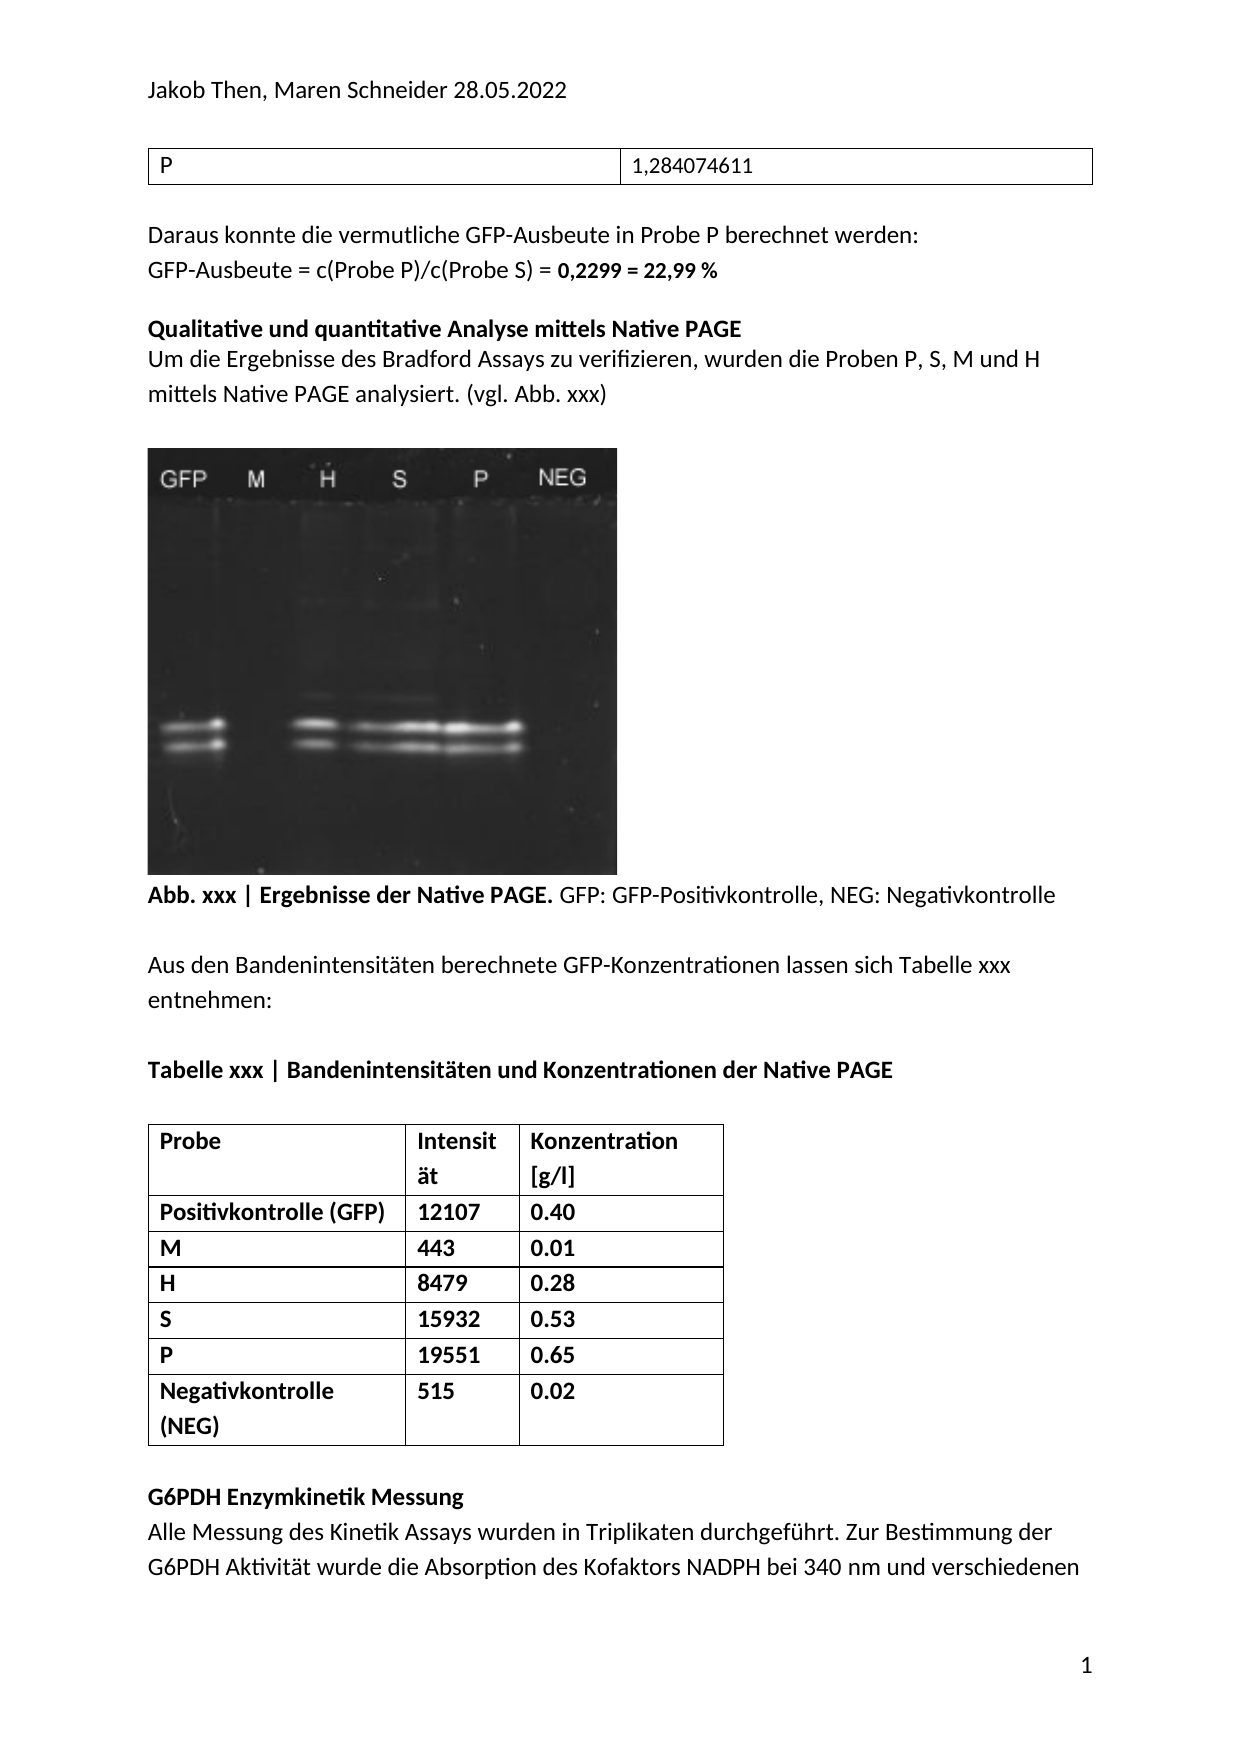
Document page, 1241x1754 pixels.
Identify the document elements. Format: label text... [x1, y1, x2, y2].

table_cell 0.01 [520, 1232, 723, 1266]
table_cell 0.28 [520, 1268, 723, 1302]
text GFP-Ausbeute = c(Probe P)/c(Probe S) = 0,2299 = 22,99 % [148, 254, 1092, 285]
text Tabelle xxx | Bandenintensitäten und Konzentrationen der Native PAGE [148, 1054, 1092, 1084]
table_cell Positivkontrolle (GFP) [149, 1196, 405, 1231]
table_cell P [149, 1339, 405, 1374]
text Aus den Bandenintensitäten berechnete GFP-Konzentrationen lassen sich Tabelle xxx entnehmen: [148, 949, 1092, 1014]
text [148, 1516, 1092, 1581]
table_cell 0.02 [520, 1375, 723, 1445]
table_header Probe [149, 1125, 405, 1195]
table_cell Negativkontrolle (NEG) [149, 1375, 405, 1445]
table_header Intensität [406, 1125, 519, 1195]
table_cell 515 [406, 1375, 519, 1445]
table_cell 0.40 [520, 1196, 723, 1231]
table_cell 12107 [406, 1196, 519, 1231]
table_cell 443 [406, 1232, 519, 1266]
table_cell 1,284074611 [621, 149, 1092, 183]
table_cell S [149, 1303, 405, 1338]
text Qualitative und quantitative Analyse mittels Native PAGE [148, 313, 1092, 344]
table_header Konzentration [g/l] [520, 1125, 723, 1195]
table_cell M [149, 1232, 405, 1266]
text Abb. xxx | Ergebnisse der Native PAGE. GFP: GFP-Positivkontrolle, NEG: Negativkontrolle [148, 879, 1092, 909]
text Daraus konnte die vermutliche GFP-Ausbeute in Probe P berechnet werden: [148, 219, 1092, 250]
table_cell 0.53 [520, 1303, 723, 1338]
table_cell H [149, 1268, 405, 1302]
table_cell 8479 [406, 1268, 519, 1302]
table_cell 0.65 [520, 1339, 723, 1374]
table_cell 19551 [406, 1339, 519, 1374]
table_cell 15932 [406, 1303, 519, 1338]
text G6PDH Enzymkinetik Messung [148, 1481, 1092, 1511]
table_cell P [149, 149, 620, 183]
picture [147, 448, 618, 875]
text Um die Ergebnisse des Bradford Assays zu verifizieren, wurden die Proben P, S, M und H mittels Native PAGE analysiert. (vgl. Abb. xxx) [148, 344, 1092, 409]
